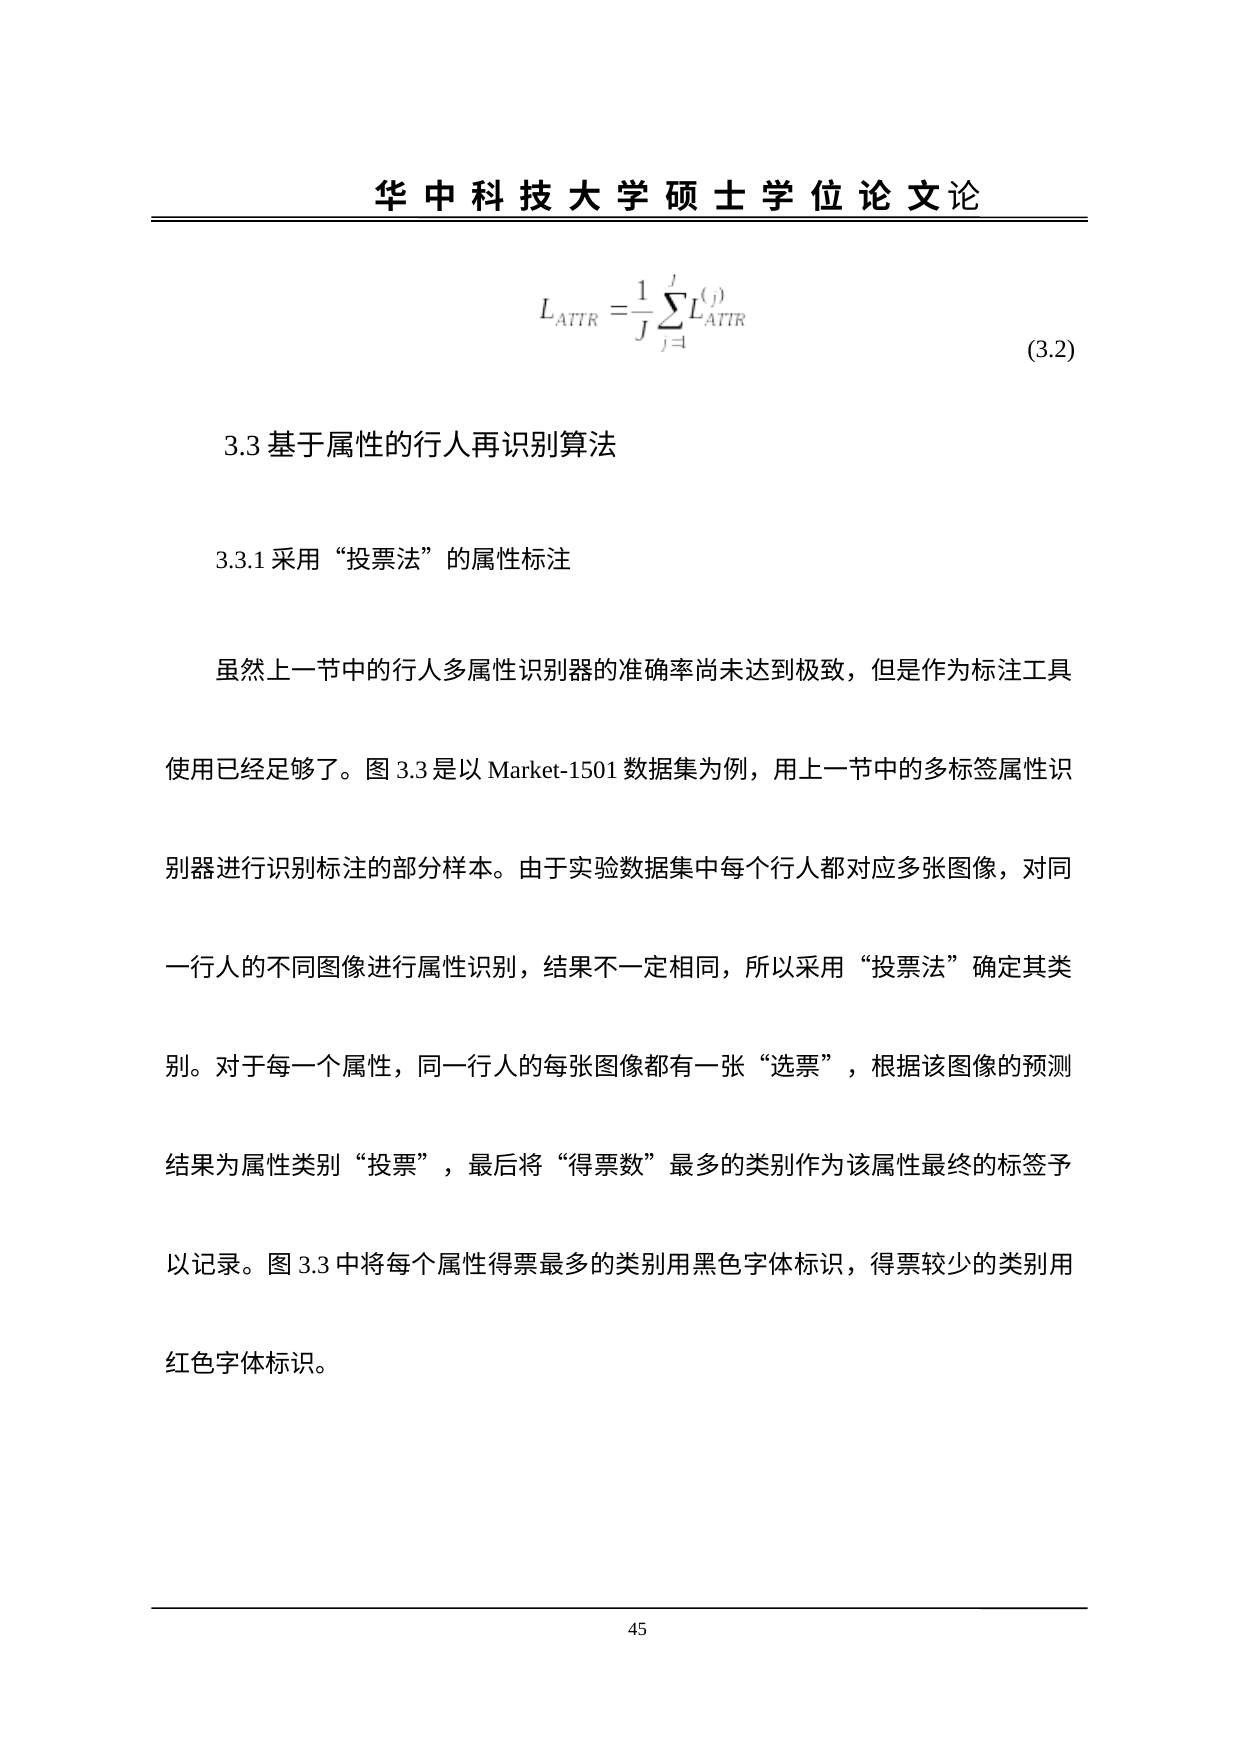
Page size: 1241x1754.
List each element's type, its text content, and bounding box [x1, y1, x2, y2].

subtitle 3.3.1 采用“投票法”的属性标注 [165, 524, 1075, 590]
text 虽然上一节中的行人多属性识别器的准确率尚未达到极致，但是作为标注工具使用已经足够了。图3.3是以Market-1501数据集为例，用上一节中的多标签属性识别器进行识别标注的部分样本。由于实验数据集中每个行人都对应多张图像，对同一行人的不同图像进行属性识别，结果不一定相同，所以采用“投票法”确定其类别。对于每一个属性，同一行人的每张图像都有一张“选票”，根据该图像的预测结果为属性类别“投票”，最后将“得票数”最多的类别作为该属性最终的标签予以记录。图3.3中将每个属性得票最多的类别用黑色字体标识，得票较少的类别用红色字体标识。 [165, 635, 1075, 1395]
text (3.2) [165, 267, 1075, 366]
subtitle 3.3 基于属性的行人再识别算法 [165, 410, 1075, 476]
